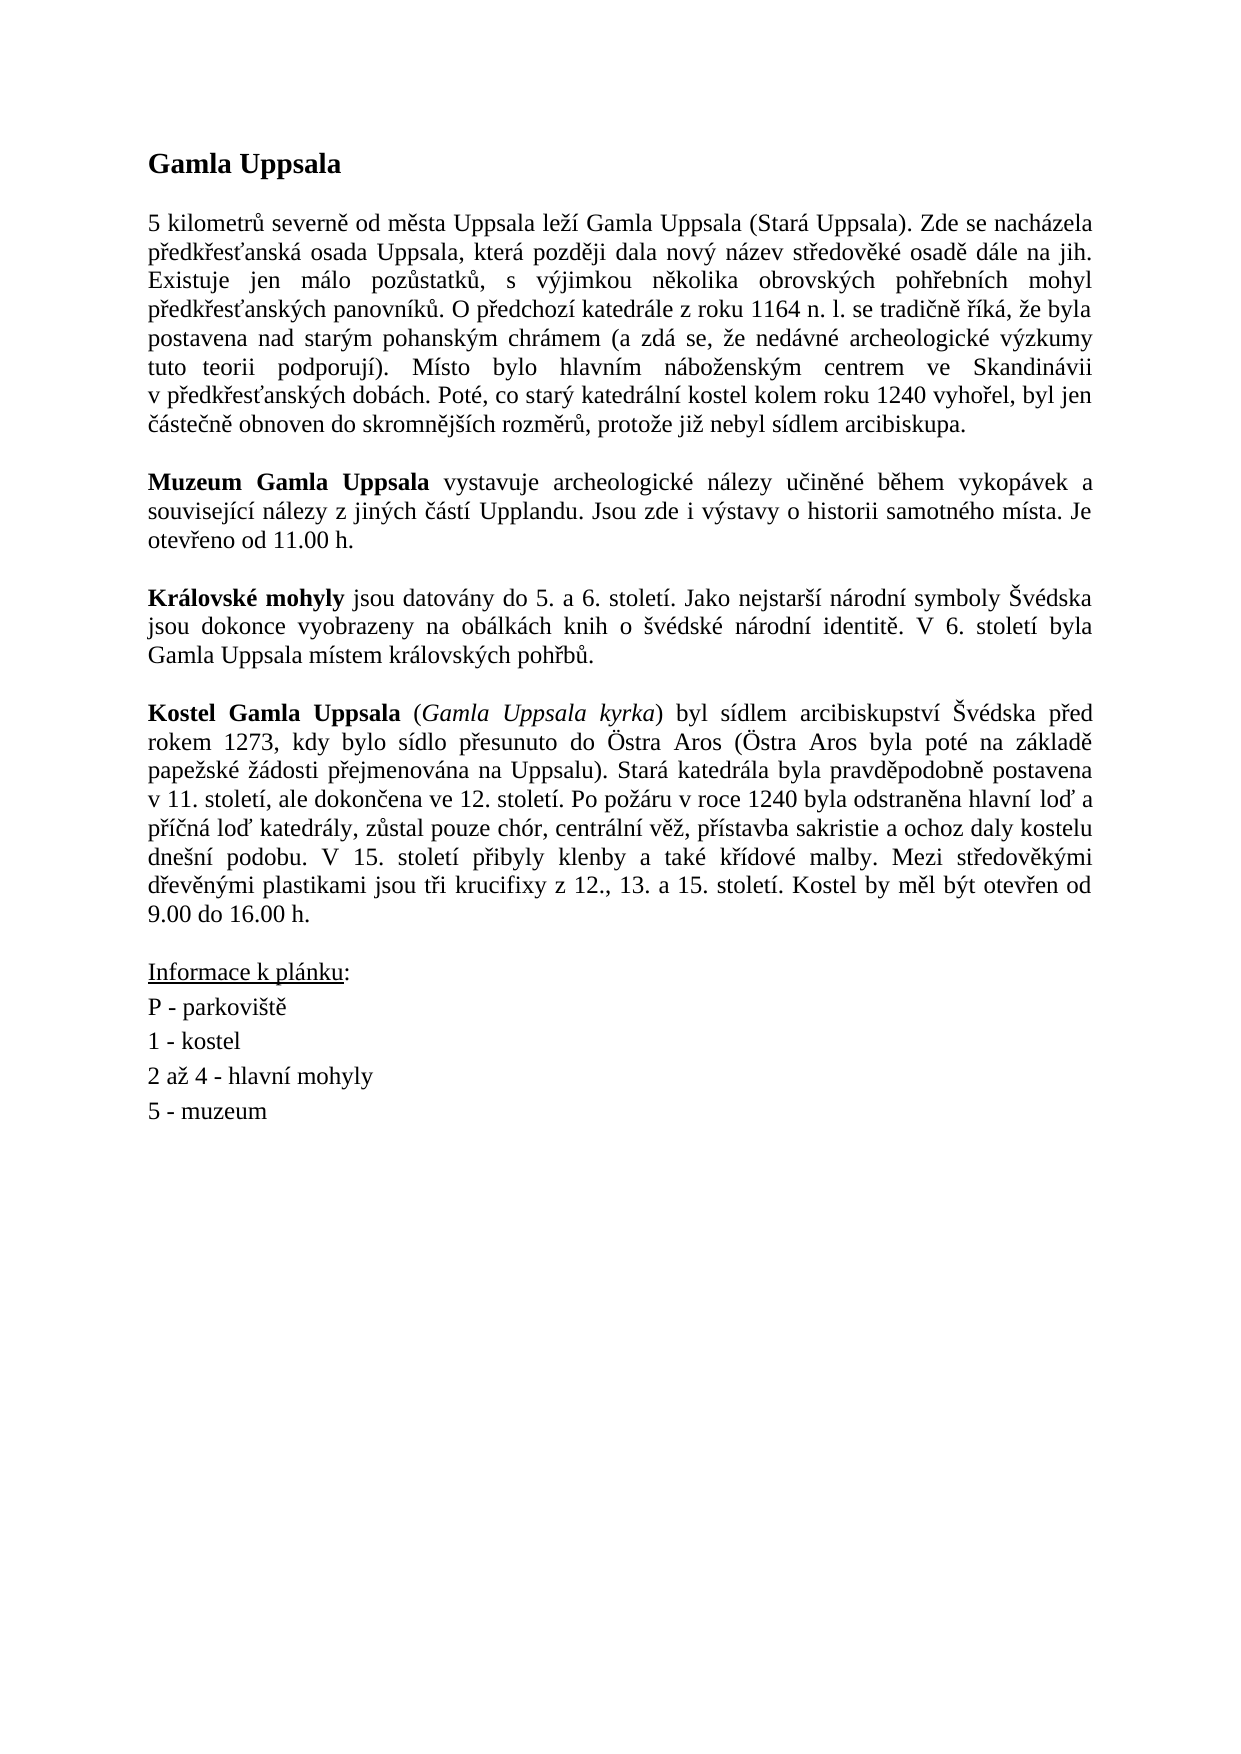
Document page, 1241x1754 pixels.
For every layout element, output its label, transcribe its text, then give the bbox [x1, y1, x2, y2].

list - kostel [147, 1027, 1105, 1055]
text 5 - muzeum [148, 1096, 1105, 1125]
text Královské mohyly jsou datovány do 5. a 6. století. Jako nejstarší národní symboly Švédska jsou dokonce vyobrazeny na obálkách knih o švédské národní identitě. V 6. století byla Gamla Uppsala místem královských pohřbů. [148, 583, 1093, 669]
text Gamla Uppsala [148, 146, 1105, 179]
list až 4 - hlavní mohyly [147, 1061, 1105, 1090]
text Kostel Gamla Uppsala (Gamla Uppsala kyrka) byl sídlem arcibiskupství Švédska před rokem 1273, kdy bylo sídlo přesunuto do Östra Aros (Östra Aros byla poté na základě papežské žádosti přejmenována na Uppsalu). Stará katedrála byla pravděpodobně postavena v 11. století, ale dokončena ve 12. století. Po požáru v roce 1240 byla odstraněna hlavní loď a příčná loď katedrály, zůstal pouze chór, centrální věž, přístavba sakristie a ochoz daly kostelu dnešní podobu. V 15. století přibyly klenby a také křídové malby. Mezi středověkými dřevěnými plastikami jsou tři krucifixy z 12., 13. a 15. století. Kostel by měl být otevřen od 9.00 do 16.00 h. [148, 698, 1093, 928]
text Informace k plánku: P - parkoviště [148, 957, 352, 1021]
text 5 kilometrů severně od města Uppsala leží Gamla Uppsala (Stará Uppsala). Zde se nacházela předkřesťanská osada Uppsala, která později dala nový název středověké osadě dále na jih. Existuje jen málo pozůstatků, s výjimkou několika obrovských pohřebních mohyl předkřesťanských panovníků. O předchozí katedrále z roku 1164 n. l. se tradičně říká, že byla postavena nad starým pohanským chrámem (a zdá se, že nedávné archeologické výzkumy tuto teorii podporují). Místo bylo hlavním náboženským centrem ve Skandinávii v předkřesťanských dobách. Poté, co starý katedrální kostel kolem roku 1240 vyhořel, byl jen částečně obnoven do skromnějších rozměrů, protože již nebyl sídlem arcibiskupa. [148, 208, 1093, 438]
text Muzeum Gamla Uppsala vystavuje archeologické nálezy učiněné během vykopávek a související nálezy z jiných částí Upplandu. Jsou zde i výstavy o historii samotného místa. Je otevřeno od 11.00 h. [148, 467, 1093, 553]
